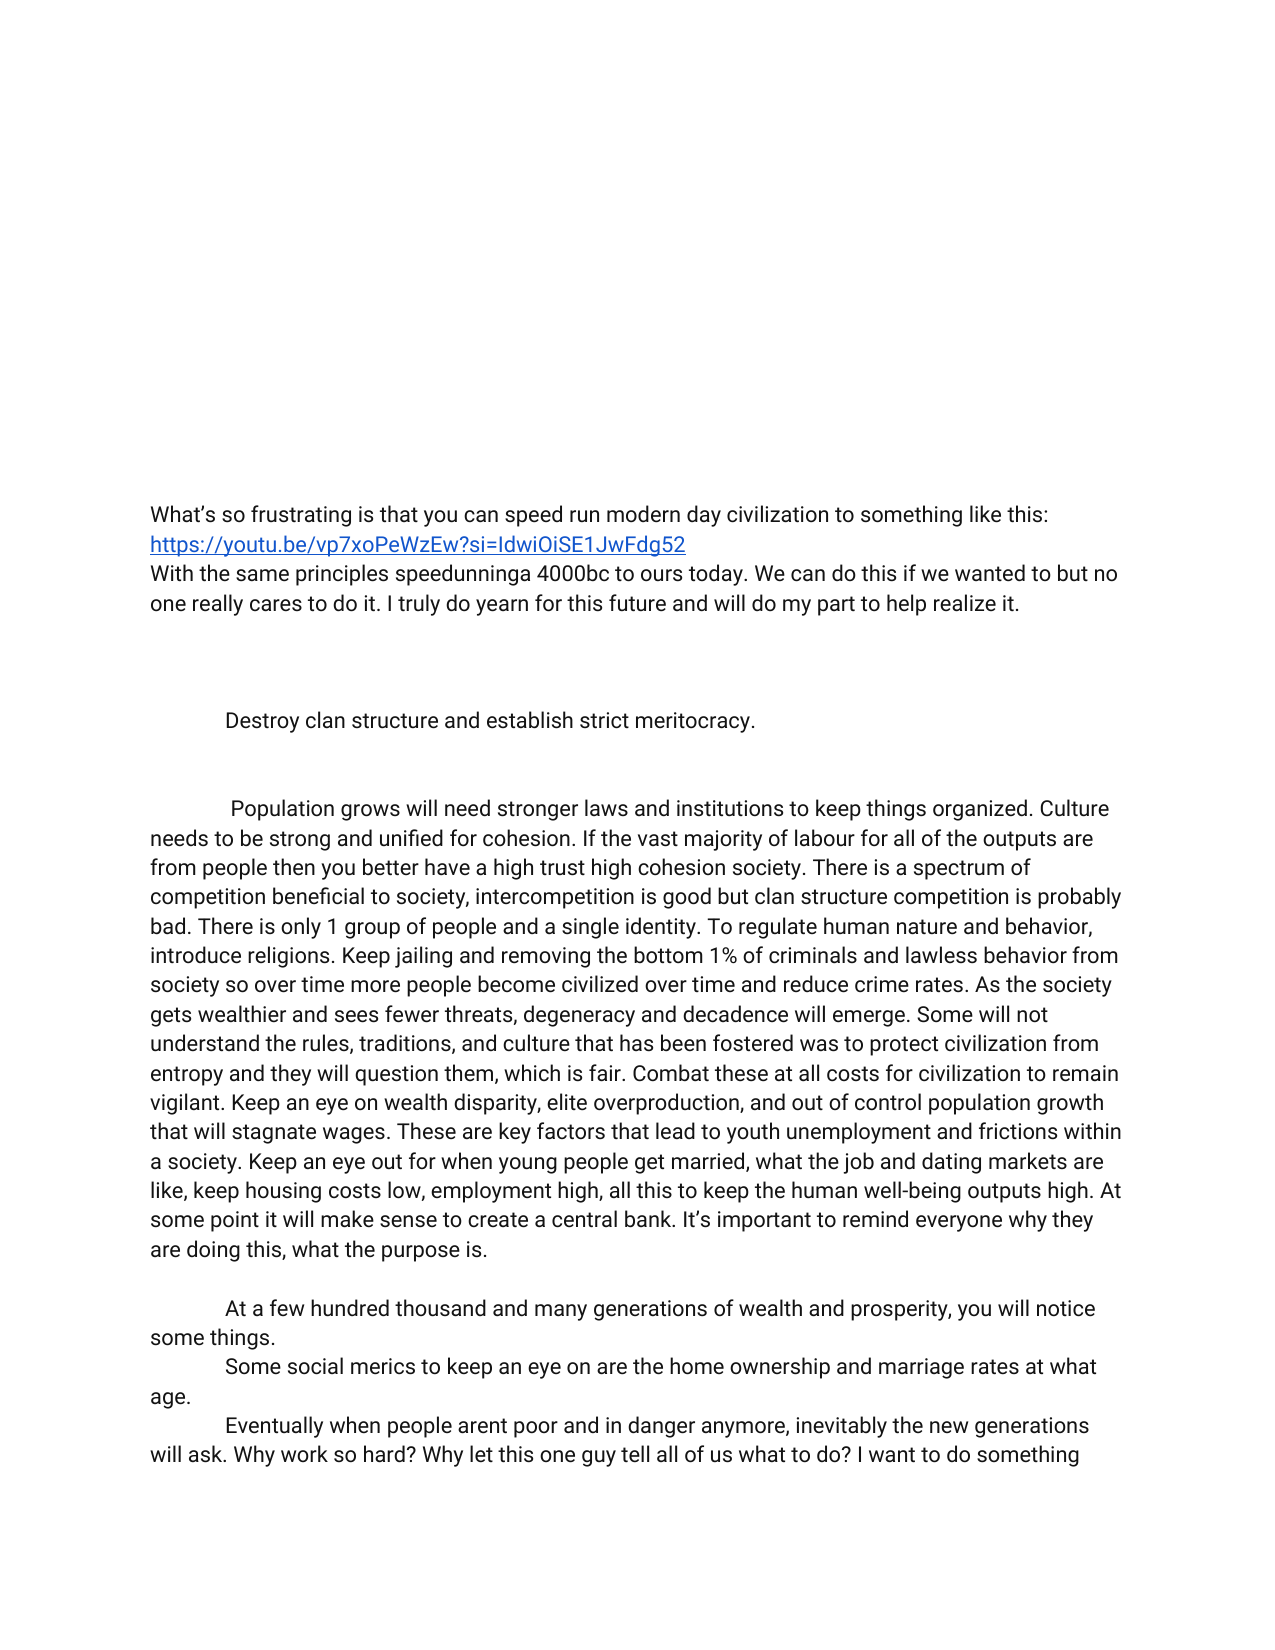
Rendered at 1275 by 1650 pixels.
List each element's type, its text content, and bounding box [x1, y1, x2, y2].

text Population grows will need stronger laws and institutions to keep things organized. Culture needs to be strong and unified for cohesion. If the vast majority of labour for all of the outputs are from people then you better have a high trust high cohesion society. There is a spectrum of competition beneficial to society, intercompetition is good but clan structure competition is probably bad. There is only 1 group of people and a single identity. To regulate human nature and behavior, introduce religions. Keep jailing and removing the bottom 1% of criminals and lawless behavior from society so over time more people become civilized over time and reduce crime rates. As the society gets wealthier and sees fewer threats, degeneracy and decadence will emerge. Some will not understand the rules, traditions, and culture that has been fostered was to protect civilization from entropy and they will question them, which is fair. Combat these at all costs for civilization to remain vigilant. Keep an eye on wealth disparity, elite overproduction, and out of control population growth that will stagnate wages. These are key factors that lead to youth unemployment and frictions within a society. Keep an eye out for when young people get married, what the job and dating markets are like, keep housing costs low, employment high, all this to keep the human well-being outputs high. At some point it will make sense to create a central bank. It’s important to remind everyone why they are doing this, what the purpose is. [150, 796, 1125, 1262]
text Some social merics to keep an eye on are the home ownership and marriage rates at what age. [150, 1354, 1125, 1409]
text With the same principles speedunninga 4000bc to ours today. We can do this if we wanted to but no one really cares to do it. I truly do yearn for this future and will do my part to help realize it. [150, 561, 1125, 616]
text What’s so frustrating is that you can speed run modern day civilization to something like this: https://youtu.be/vp7xoPeWzEw?si=IdwiOiSE1JwFdg52 [150, 502, 1125, 557]
text Destroy clan structure and establish strict meritocracy. [150, 708, 1125, 734]
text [150, 1413, 1125, 1468]
text At a few hundred thousand and many generations of wealth and prosperity, you will notice some things. [150, 1296, 1125, 1351]
